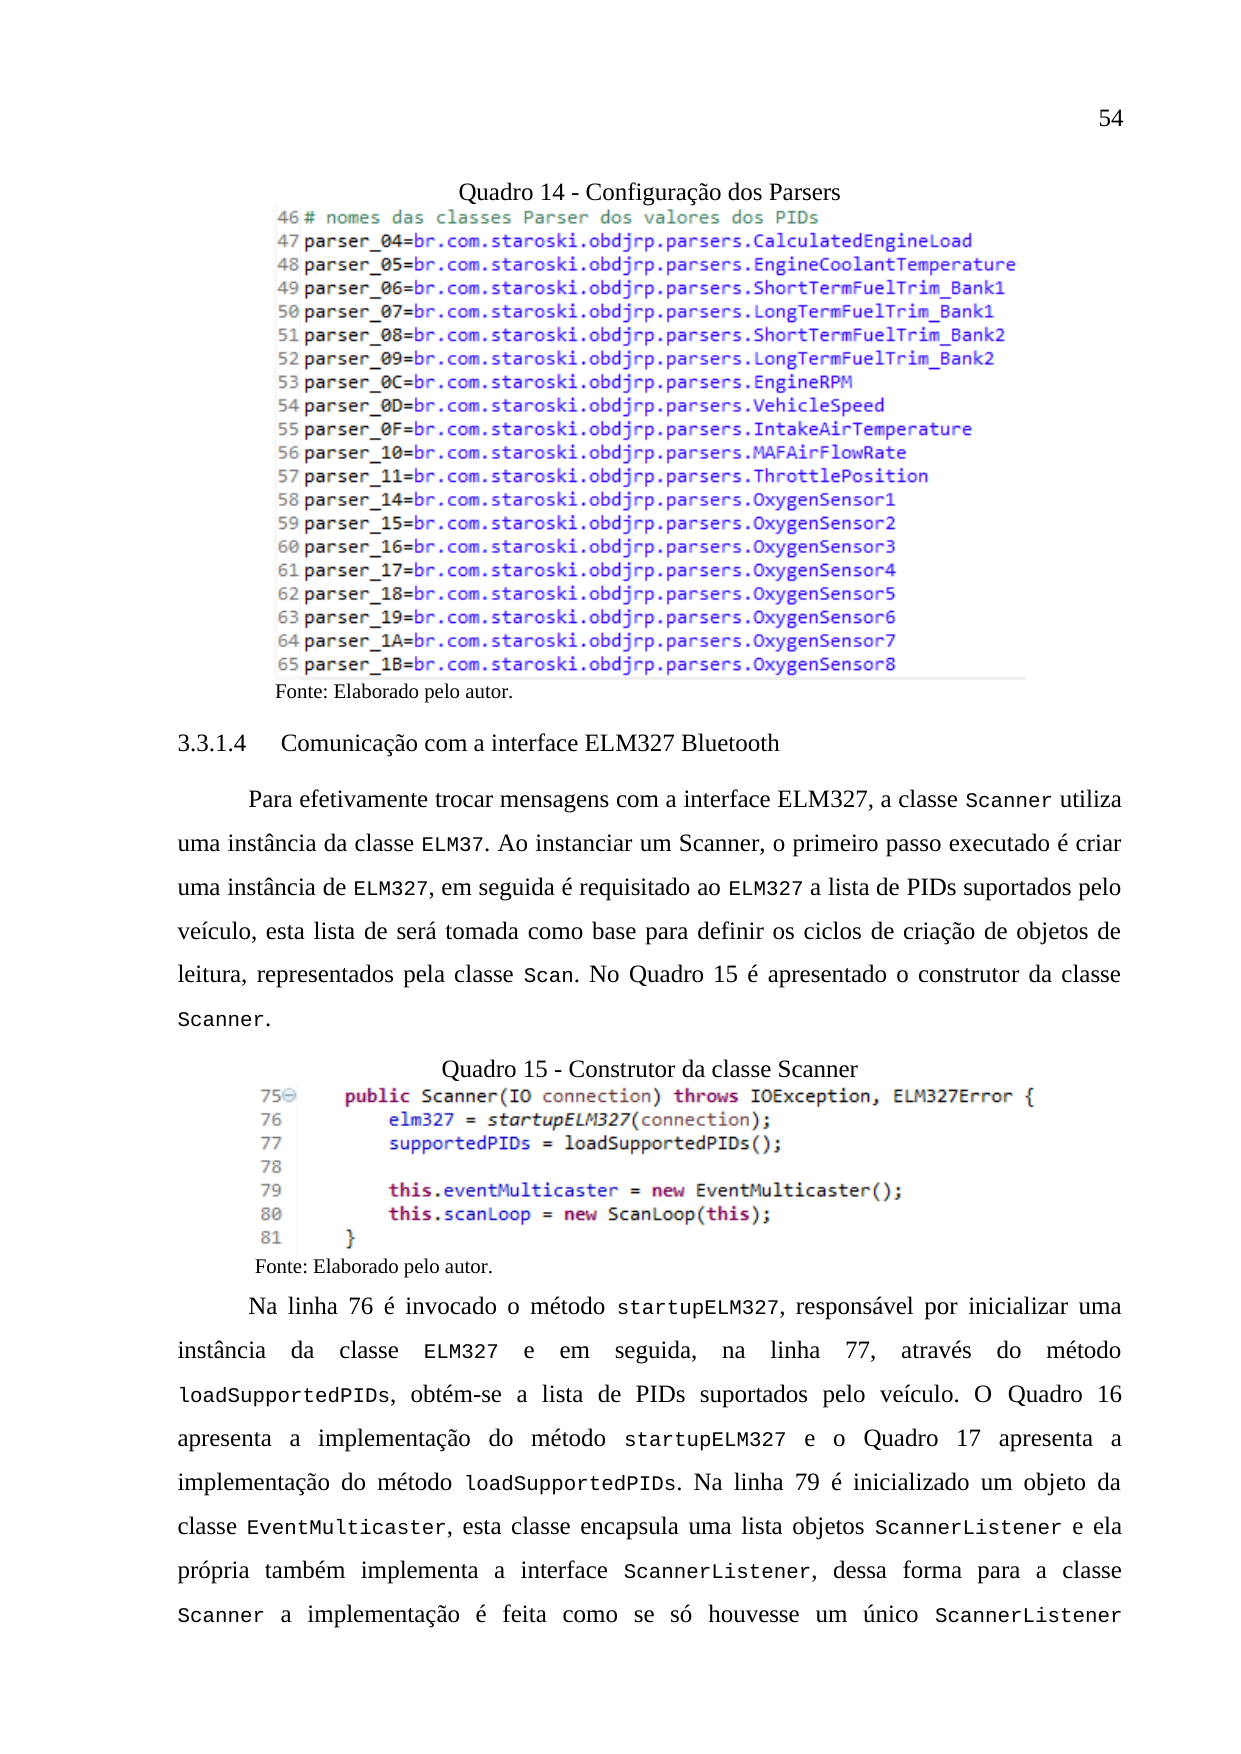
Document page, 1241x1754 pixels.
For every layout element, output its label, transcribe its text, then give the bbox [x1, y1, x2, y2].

text Fonte: Elaborado pelo autor. [177, 1254, 1122, 1278]
picture [252, 1082, 1048, 1255]
text Para efetivamente trocar mensagens com a interface ELM327, a classe Scanner utiliza uma instância da classe ELM37. Ao instanciar um Scanner, o primeiro passo executado é criar uma instância de ELM327, em seguida é requisitado ao ELM327 a lista de PIDs suportados pelo veículo, esta lista de será tomada como base para definir os ciclos de criação de objetos de leitura, representados pela classe Scan. No Quadro 15 é apresentado o construtor da classe Scanner. [177, 784, 1122, 1033]
text Fonte: Elaborado pelo autor. [177, 679, 1122, 703]
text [177, 1291, 1122, 1628]
picture [273, 206, 1026, 680]
subtitle Comunicação com a interface ELM327 Bluetooth [177, 728, 1122, 757]
